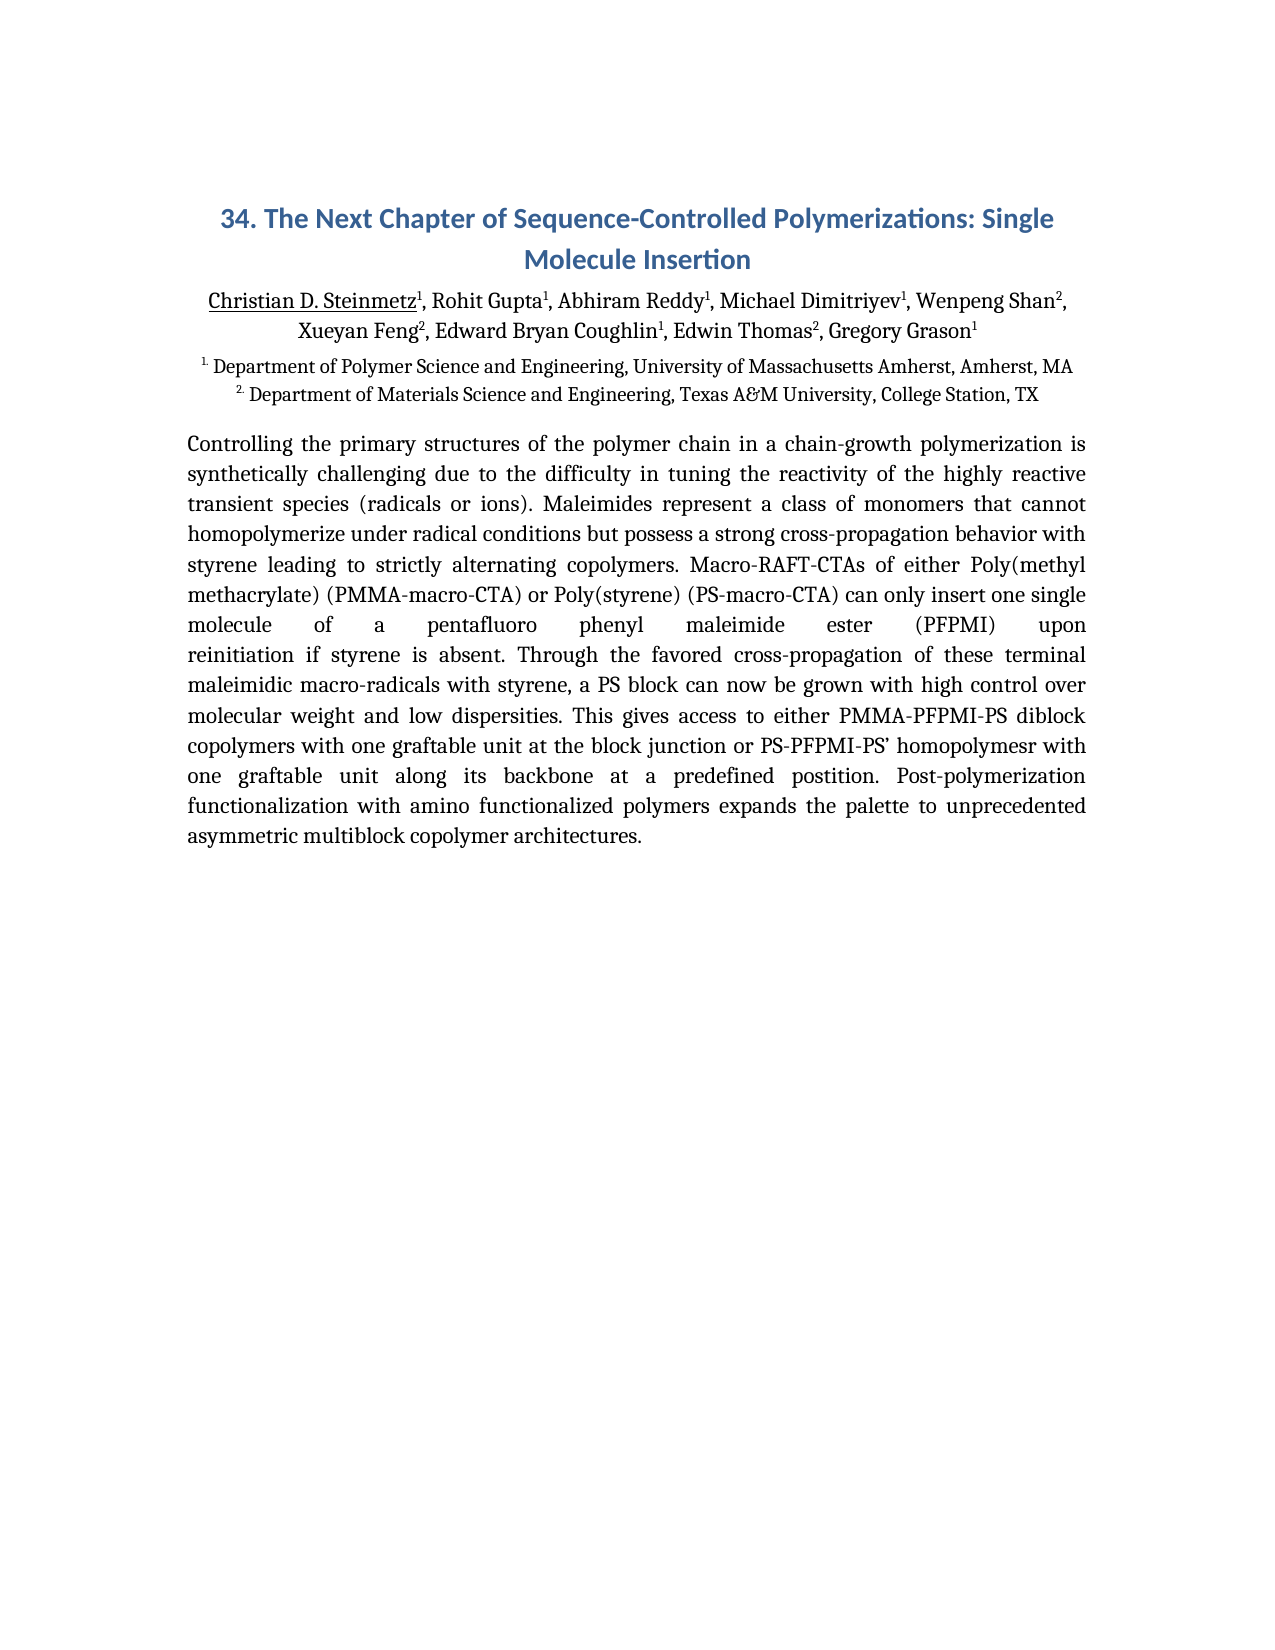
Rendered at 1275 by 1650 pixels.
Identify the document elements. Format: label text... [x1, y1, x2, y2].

subtitle 34. The Next Chapter of Sequence-Controlled Polymerizations: Single Molecule Insertion [187, 200, 1087, 277]
text Controlling the primary structures of the polymer chain in a chain-growth polymerization is synthetically challenging due to the difficulty in tuning the reactivity of the highly reactive transient species (radicals or ions). Maleimides represent a class of monomers that cannot homopolymerize under radical conditions but possess a strong cross-propagation behavior with styrene leading to strictly alternating copolymers. Macro-RAFT-CTAs of either Poly(methyl methacrylate) (PMMA-macro-CTA) or Poly(styrene) (PS-macro-CTA) can only insert one single molecule of a pentafluoro phenyl maleimide ester (PFPMI) upon reinitiation if styrene is absent. Through the favored cross-propagation of these terminal maleimidic macro-radicals with styrene, a PS block can now be grown with high control over molecular weight and low dispersities. This gives access to either PMMA-PFPMI-PS diblock copolymers with one graftable unit at the block junction or PS-PFPMI-PS’ homopolymesr with one graftable unit along its backbone at a predefined postition. Post-polymerization functionalization with amino functionalized polymers expands the palette to unprecedented asymmetric multiblock copolymer architectures. [187, 431, 1087, 850]
text 1. Department of Polymer Science and Engineering, University of Massachusetts Amherst, Amherst, MA 2. Department of Materials Science and Engineering, Texas A&M University, College Station, TX [187, 355, 1087, 406]
text Christian D. Steinmetz1, Rohit Gupta1, Abhiram Reddy1, Michael Dimitriyev1, Wenpeng Shan2, Xueyan Feng2, Edward Bryan Coughlin1, Edwin Thomas2, Gregory Grason1 [187, 288, 1087, 345]
